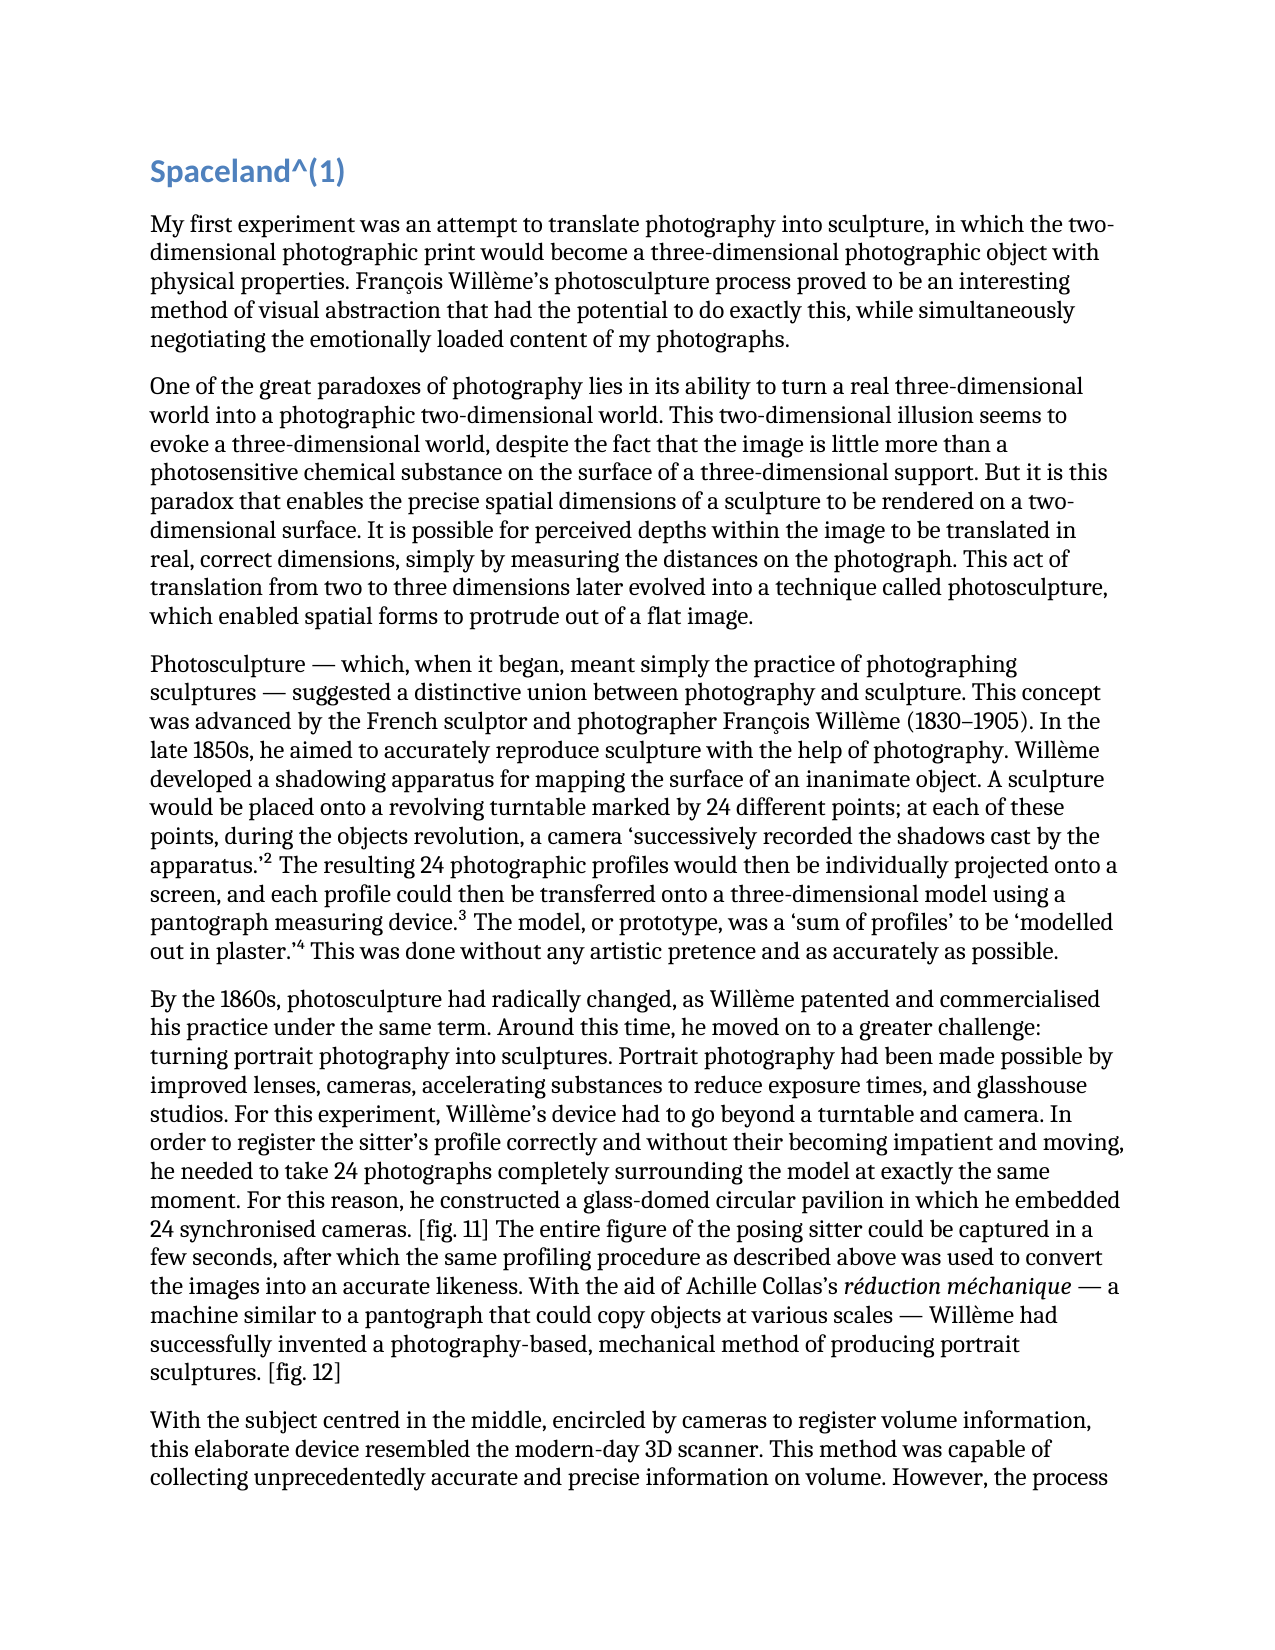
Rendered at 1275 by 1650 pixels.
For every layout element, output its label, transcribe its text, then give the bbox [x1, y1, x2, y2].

text One of the great paradoxes of photography lies in its ability to turn a real three-dimensional world into a photographic two-dimensional world. This two-dimensional illusion seems to evoke a three-dimensional world, despite the fact that the image is little more than a photosensitive chemical substance on the surface of a three-dimensional support. But it is this paradox that enables the precise spatial dimensions of a sculpture to be rendered on a two-dimensional surface. It is possible for perceived depths within the image to be translated in real, correct dimensions, simply by measuring the distances on the photograph. This act of translation from two to three dimensions later evolved into a technique called photosculpture, which enabled spatial forms to protrude out of a flat image. [150, 372, 1125, 631]
text Photosculpture — which, when it began, meant simply the practice of photographing sculptures — suggested a distinctive union between photography and sculpture. This concept was advanced by the French sculptor and photographer François Willème (1830–1905). In the late 1850s, he aimed to accurately reproduce sculpture with the help of photography. Willème developed a shadowing apparatus for mapping the surface of an inanimate object. A sculpture would be placed onto a revolving turntable marked by 24 different points; at each of these points, during the objects revolution, a camera ‘successively recorded the shadows cast by the apparatus.’² The resulting 24 photographic profiles would then be individually projected onto a screen, and each profile could then be transferred onto a three-dimensional model using a pantograph measuring device.³ The model, or prototype, was a ‘sum of profiles’ to be ‘modelled out in plaster.’⁴ This was done without any artistic pretence and as accurately as possible. [150, 649, 1125, 966]
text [150, 1406, 1125, 1492]
text By the 1860s, photosculpture had radically changed, as Willème patented and commercialised his practice under the same term. Around this time, he moved on to a greater challenge: turning portrait photography into sculptures. Portrait photography had been made possible by improved lenses, cameras, accelerating substances to reduce exposure times, and glasshouse studios. For this experiment, Willème’s device had to go beyond a turntable and camera. In order to register the sitter’s profile correctly and without their becoming impatient and moving, he needed to take 24 photographs completely surrounding the model at exactly the same moment. For this reason, he constructed a glass-domed circular pavilion in which he embedded 24 synchronised cameras. [fig. 11] The entire figure of the posing sitter could be captured in a few seconds, after which the same profiling procedure as described above was used to convert the images into an accurate likeness. With the aid of Achille Collas’s réduction méchanique — a machine similar to a pantograph that could copy objects at various scales — Willème had successfully invented a photography-based, mechanical method of producing portrait sculptures. [fig. 12] [150, 984, 1125, 1387]
subtitle Spaceland^(1) [150, 150, 1125, 191]
text My first experiment was an attempt to translate photography into sculpture, in which the two-dimensional photographic print would become a three-dimensional photographic object with physical properties. François Willème’s photosculpture process proved to be an interesting method of visual abstraction that had the potential to do exactly this, while simultaneously negotiating the emotionally loaded content of my photographs. [150, 209, 1125, 353]
